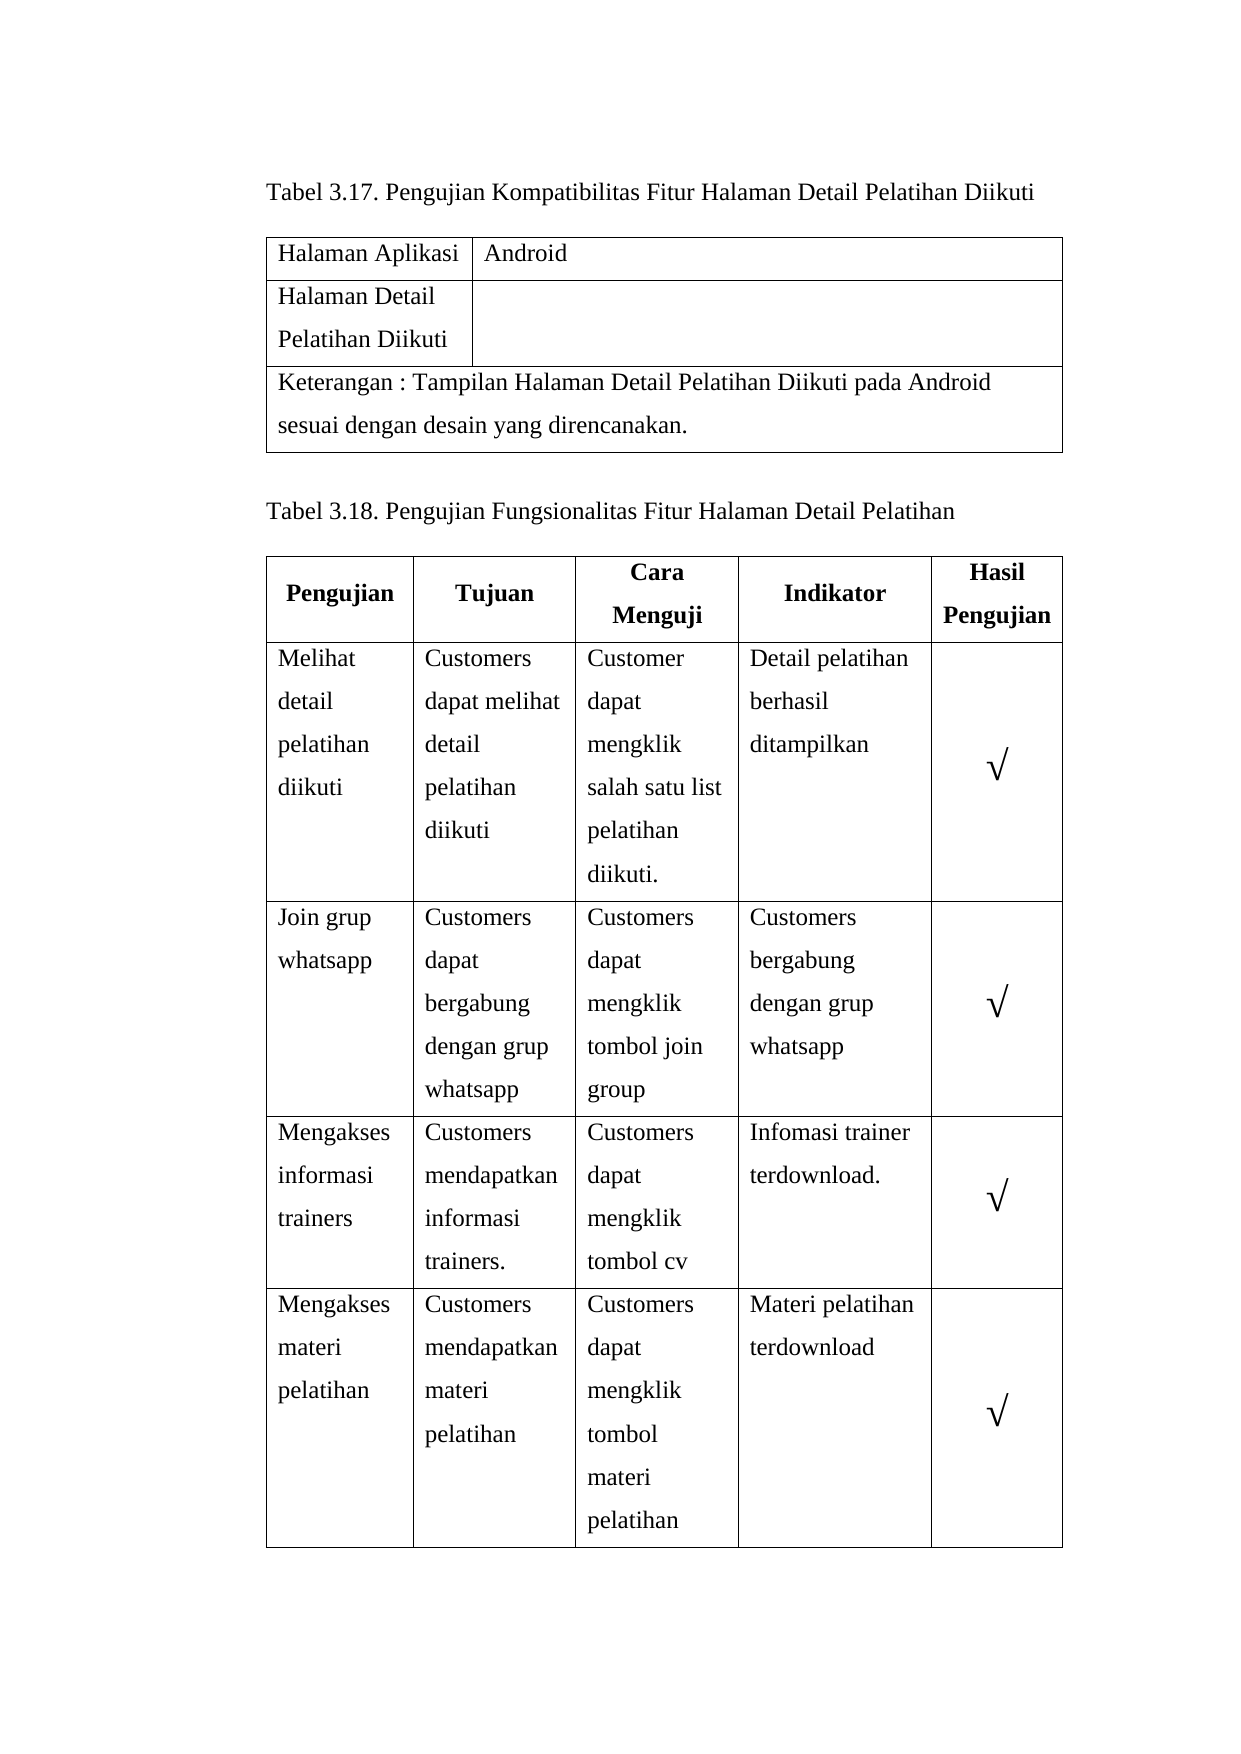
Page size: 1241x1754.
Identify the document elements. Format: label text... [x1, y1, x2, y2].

table_header Pengujian [267, 557, 413, 642]
table_cell [473, 281, 1062, 366]
table_header Tujuan [414, 557, 575, 642]
table_cell Customers mendapatkan informasi trainers. [414, 1117, 575, 1288]
table_cell Customers dapat melihat detail pelatihan diikuti [414, 643, 575, 901]
table_cell Halaman Detail Pelatihan Diikuti [267, 281, 472, 366]
table_cell Mengakses informasi trainers [267, 1117, 413, 1288]
table_cell Materi pelatihan terdownload [739, 1289, 931, 1547]
list Tabel 3.18. Pengujian Fungsionalitas Fitur Halaman Detail Pelatihan [266, 496, 1063, 525]
table_cell Detail pelatihan berhasil ditampilkan [739, 643, 931, 901]
table_cell Customers mendapatkan materi pelatihan [414, 1289, 575, 1547]
table_cell Keterangan : Tampilan Halaman Detail Pelatihan Diikuti pada Android sesuai dengan desain yang direncanakan. [267, 367, 1062, 452]
table_cell Infomasi trainer terdownload. [739, 1117, 931, 1288]
table_cell Customer dapat mengklik salah satu list pelatihan diikuti. [576, 643, 738, 901]
table_header Indikator [739, 557, 931, 642]
table_cell √ [932, 643, 1062, 901]
table_cell Customers dapat mengklik tombol materi pelatihan [576, 1289, 738, 1547]
table_cell Join grup whatsapp [267, 902, 413, 1116]
table_header Halaman Aplikasi [267, 238, 472, 280]
table_header Hasil Pengujian [932, 557, 1062, 642]
table_header Cara Menguji [576, 557, 738, 642]
table_cell Customers dapat bergabung dengan grup whatsapp [414, 902, 575, 1116]
table_cell Mengakses materi pelatihan [267, 1289, 413, 1547]
table_cell √ [932, 902, 1062, 1116]
table_cell Melihat detail pelatihan diikuti [267, 643, 413, 901]
table_cell Customers bergabung dengan grup whatsapp [739, 902, 931, 1116]
table_cell Customers dapat mengklik tombol cv [576, 1117, 738, 1288]
table_header Android [473, 238, 1062, 280]
table_cell Customers dapat mengklik tombol join group [576, 902, 738, 1116]
table_cell √ [932, 1289, 1062, 1547]
table_cell √ [932, 1117, 1062, 1288]
list Tabel 3.17. Pengujian Kompatibilitas Fitur Halaman Detail Pelatihan Diikuti [266, 177, 1063, 206]
